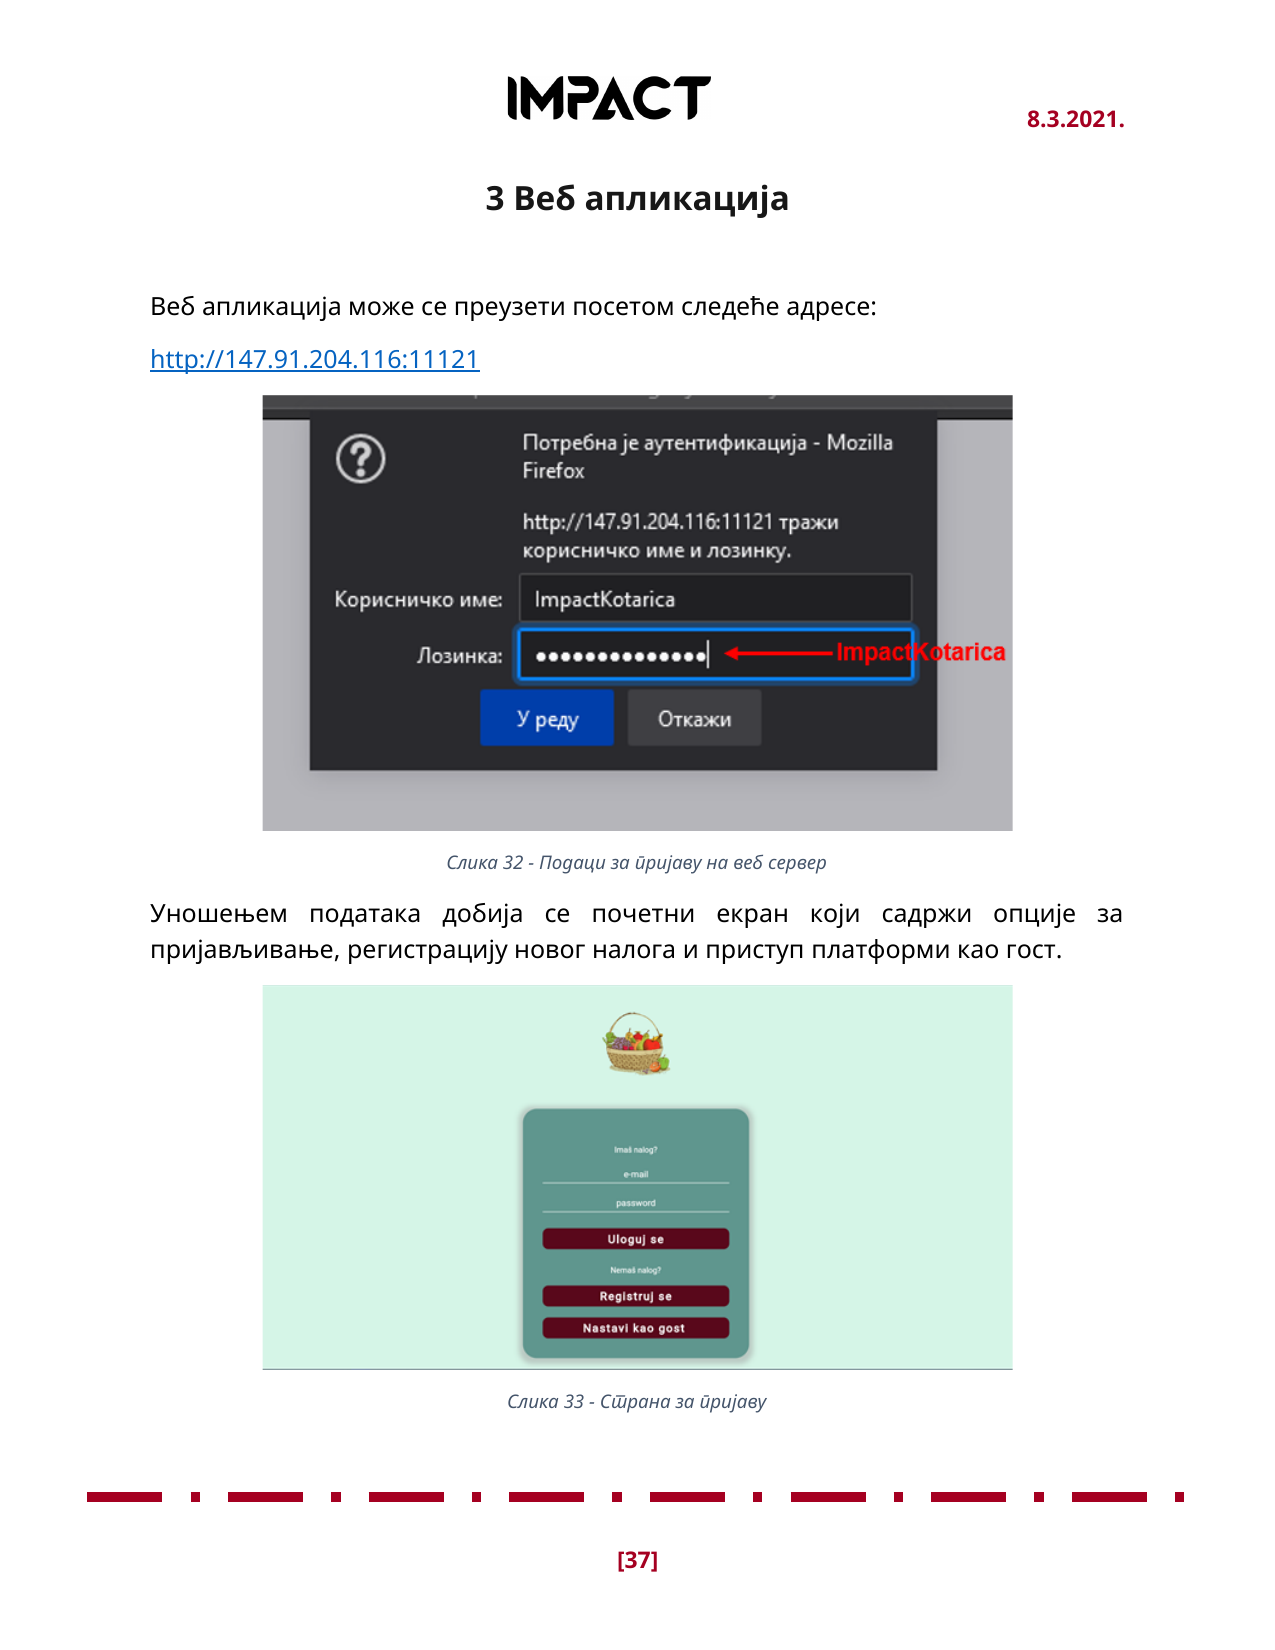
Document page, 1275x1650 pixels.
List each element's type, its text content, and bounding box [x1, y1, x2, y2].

picture [262, 985, 1013, 1370]
picture [507, 76, 711, 120]
text 3 Веб апликација [150, 175, 1125, 220]
text http://147.91.204.116:11121 [150, 342, 1125, 376]
text Веб апликација може се преузети посетом следеће адресе: [150, 288, 1125, 323]
picture [262, 394, 1013, 831]
text Уношењем података добија се почетни екран који садржи опције за пријављивање, регистрацију новог налога и приступ платформи као гост. [150, 896, 1125, 966]
